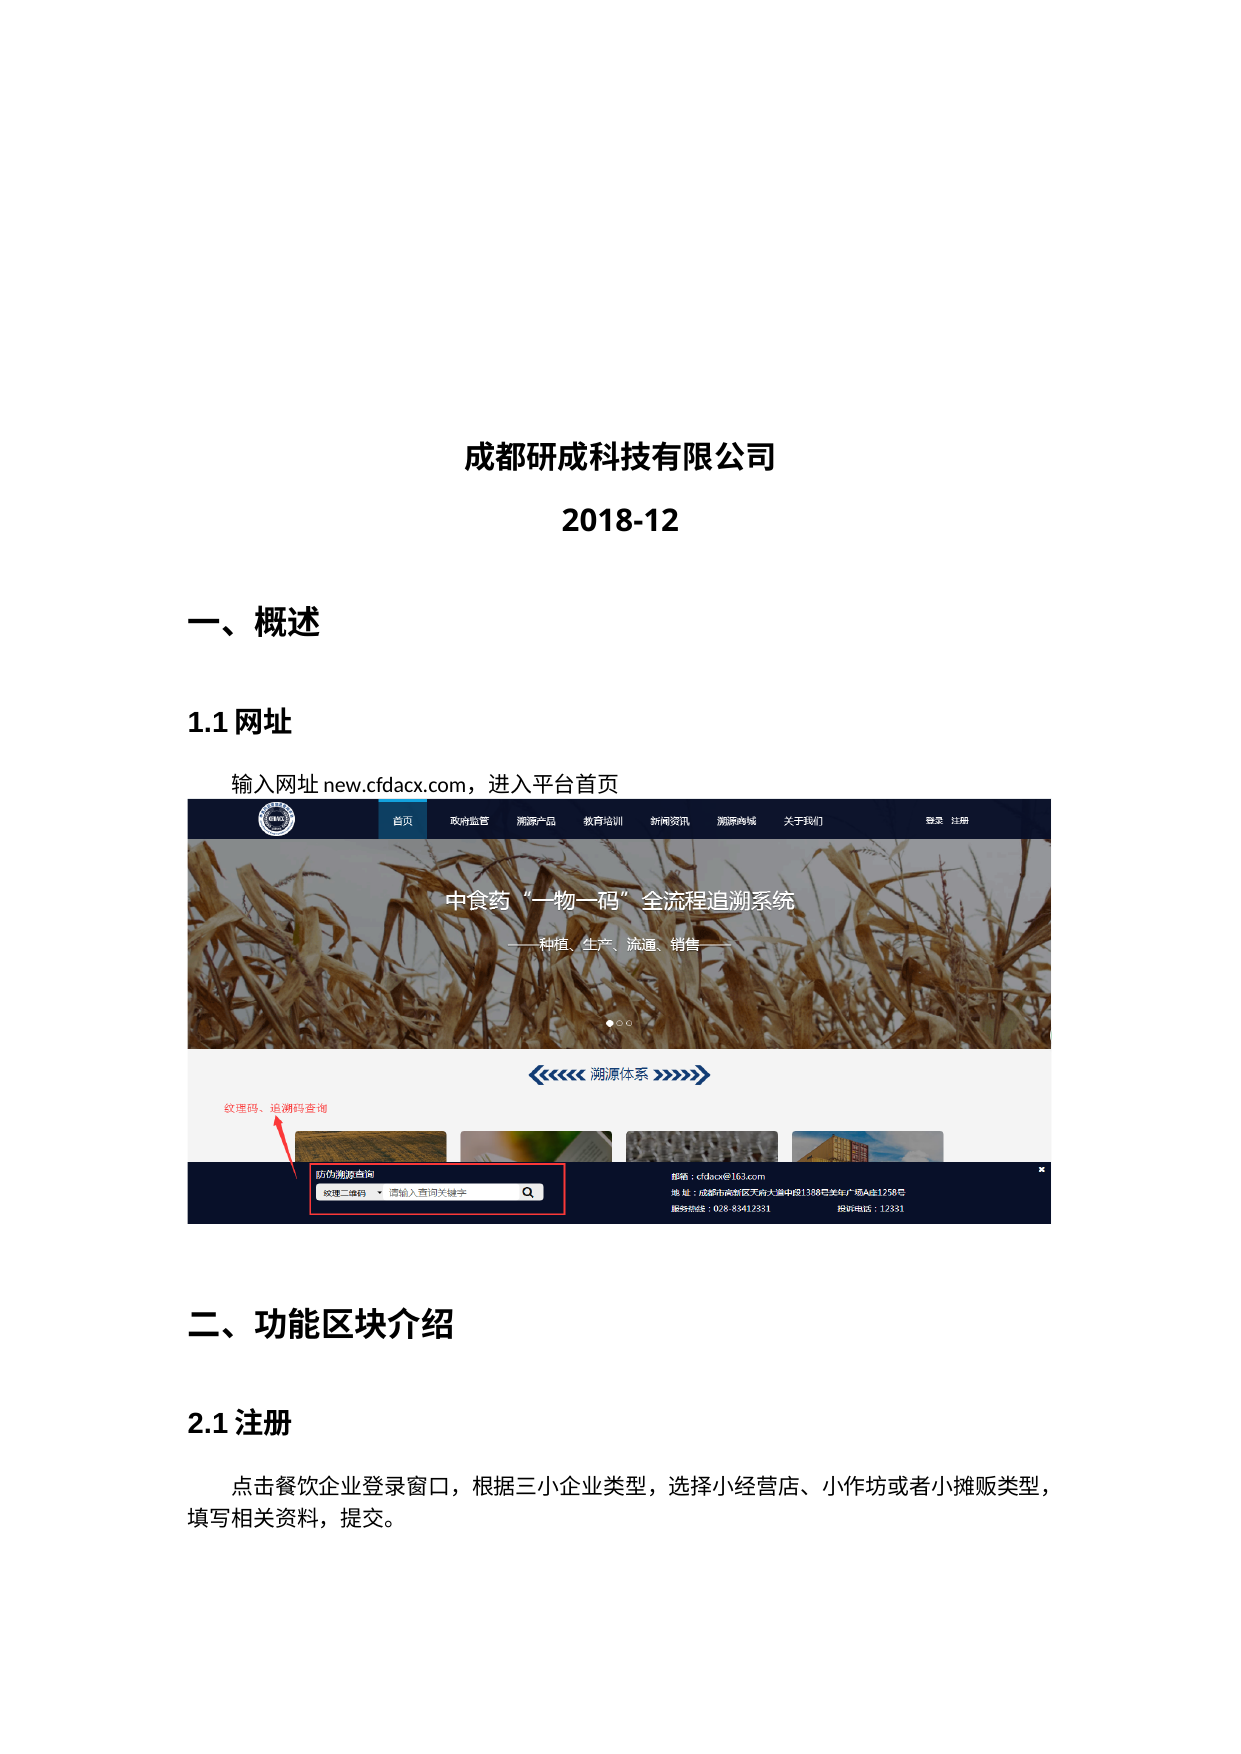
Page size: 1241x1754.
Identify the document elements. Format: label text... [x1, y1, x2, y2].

subtitle 一、概述 [187, 587, 1053, 652]
subtitle 二、功能区块介绍 [187, 1289, 1053, 1354]
text 点击餐饮企业登录窗口，根据三小企业类型，选择小经营店、小作坊或者小摊贩类型，填写相关资料，提交。 [187, 1468, 1053, 1533]
picture [187, 798, 1052, 1224]
text 输入网址new.cfdacx.com，进入平台首页 [187, 766, 1053, 799]
text 成都研成科技有限公司 [187, 422, 1053, 487]
subtitle 2.1注册 [187, 1389, 1053, 1454]
text 2018-12 [187, 487, 1053, 552]
subtitle 1.1网址 [187, 687, 1053, 752]
